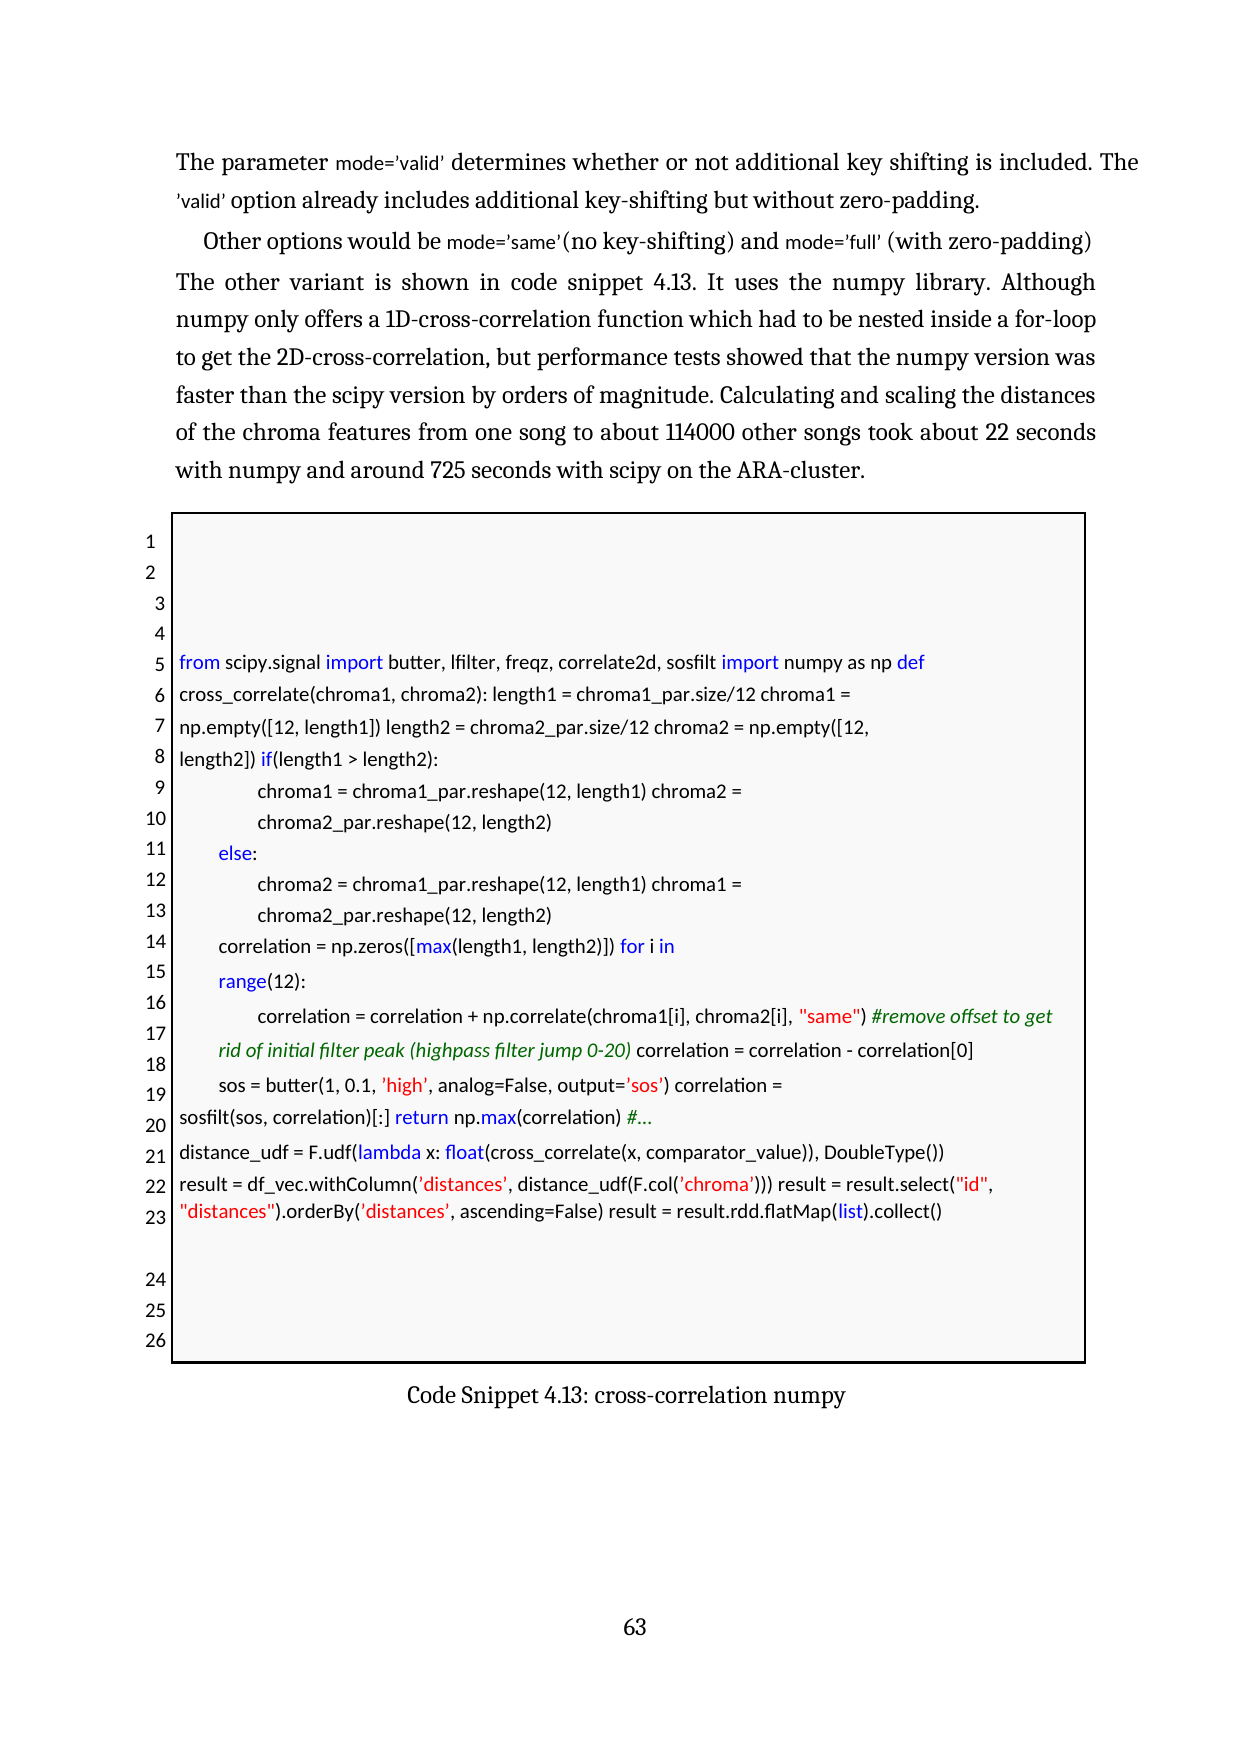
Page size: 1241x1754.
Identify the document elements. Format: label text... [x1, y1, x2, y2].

text 15 [145, 958, 171, 984]
text 13 [145, 897, 171, 922]
text 9 [154, 774, 171, 799]
text 11 [145, 836, 171, 861]
text 19 [145, 1081, 171, 1107]
text The other variant is shown in code snippet 4.13. It uses the numpy library. Although numpy only offers a 1D-cross-correlation function which had to be nested inside a for-loop to get the 2D-cross-correlation, but performance tests showed that the numpy version was faster than the scipy version by orders of magnitude. Calculating and scaling the distances of the chroma features from one song to about 114000 other songs took about 22 seconds with numpy and around 725 seconds with scipy on the ARA-cluster. [176, 268, 1097, 484]
text 8 [154, 743, 171, 769]
text 6 [154, 682, 171, 707]
text 16 [145, 989, 171, 1015]
text Other options would be mode=’same’(no key-shifting) and mode=’full’ (with zero-padding) [145, 227, 1093, 256]
table_header from scipy.signal import butter, lfilter, freqz, correlate2d, sosfilt import numpy as np def cross_correlate(chroma1, chroma2): length1 = chroma1_par.size/12 chroma1 = np.empty([12, length1]) length2 = chroma2_par.size/12 chroma2 = np.empty([12, length2]) if(length1 > length2): chroma1 = chroma1_par.reshape(12, length1) chroma2 = chroma2_par.reshape(12, length2) else: chroma2 = chroma1_par.reshape(12, length1) chroma1 = chroma2_par.reshape(12, length2) correlation = np.zeros([max(length1, length2)]) for i in range(12): correlation = correlation + np.correlate(chroma1[i], chroma2[i], "same") #remove offset to get rid of initial filter peak (highpass filter jump 0-20) correlation = correlation - correlation[0] sos = butter(1, 0.1, ’high’, analog=False, output=’sos’) correlation = sosfilt(sos, correlation)[:] return np.max(correlation) #... distance_udf = F.udf(lambda x: float(cross_correlate(x, comparator_value)), DoubleType()) result = df_vec.withColumn(’distances’, distance_udf(F.col(’chroma’))) result = result.select("id", "distances").orderBy(’distances’, ascending=False) result = result.rdd.flatMap(list).collect() [173, 514, 1084, 1361]
text 26 [145, 1328, 171, 1353]
text 25 [145, 1297, 171, 1322]
text 21 [145, 1143, 171, 1168]
text 5 [154, 651, 171, 677]
text 14 [145, 928, 171, 953]
text 18 [145, 1051, 171, 1076]
text 20 [145, 1112, 171, 1138]
text 3 [154, 590, 171, 615]
text 7 [154, 713, 171, 738]
text The parameter mode=’valid’ determines whether or not additional key shifting is included. The ’valid’ option already includes additional key-shifting but without zero-padding. [176, 148, 1140, 214]
text 17 [145, 1020, 171, 1045]
text 24 [145, 1266, 171, 1292]
text 2 [145, 559, 171, 584]
text 12 [145, 866, 171, 892]
text 10 [145, 805, 171, 830]
text Code Snippet 4.13: cross-correlation numpy [171, 1381, 1082, 1409]
text 4 [154, 621, 171, 646]
text 23 [145, 1204, 171, 1230]
text 1 [145, 528, 171, 554]
text 22 [145, 1174, 171, 1199]
